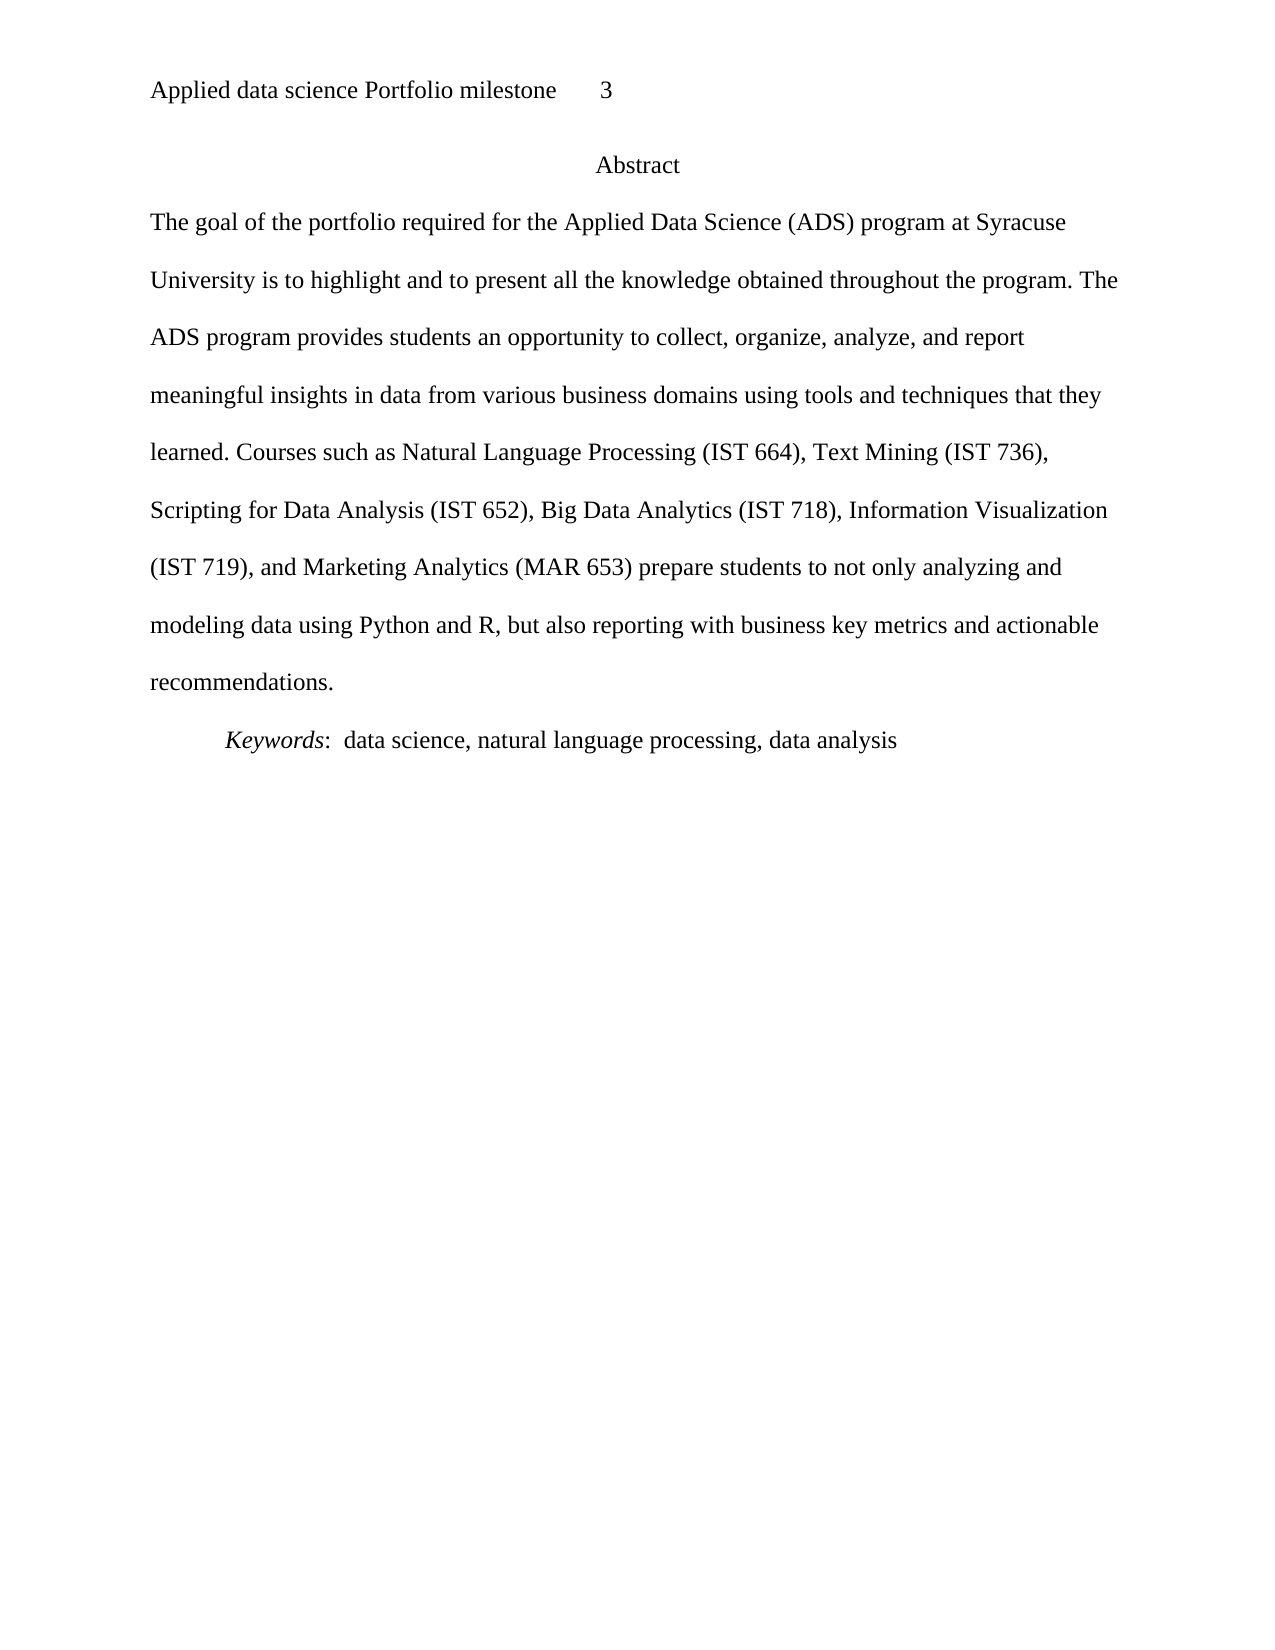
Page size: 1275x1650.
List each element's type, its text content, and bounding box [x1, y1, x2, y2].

text Keywords: data science, natural language processing, data analysis [150, 725, 1125, 754]
text The goal of the portfolio required for the Applied Data Science (ADS) program at Syracuse University is to highlight and to present all the knowledge obtained throughout the program. The ADS program provides students an opportunity to collect, organize, analyze, and report meaningful insights in data from various business domains using tools and techniques that they learned. Courses such as Natural Language Processing (IST 664), Text Mining (IST 736), Scripting for Data Analysis (IST 652), Big Data Analytics (IST 718), Information Visualization (IST 719), and Marketing Analytics (MAR 653) prepare students to not only analyzing and modeling data using Python and R, but also reporting with business key metrics and actionable recommendations. [150, 207, 1125, 696]
